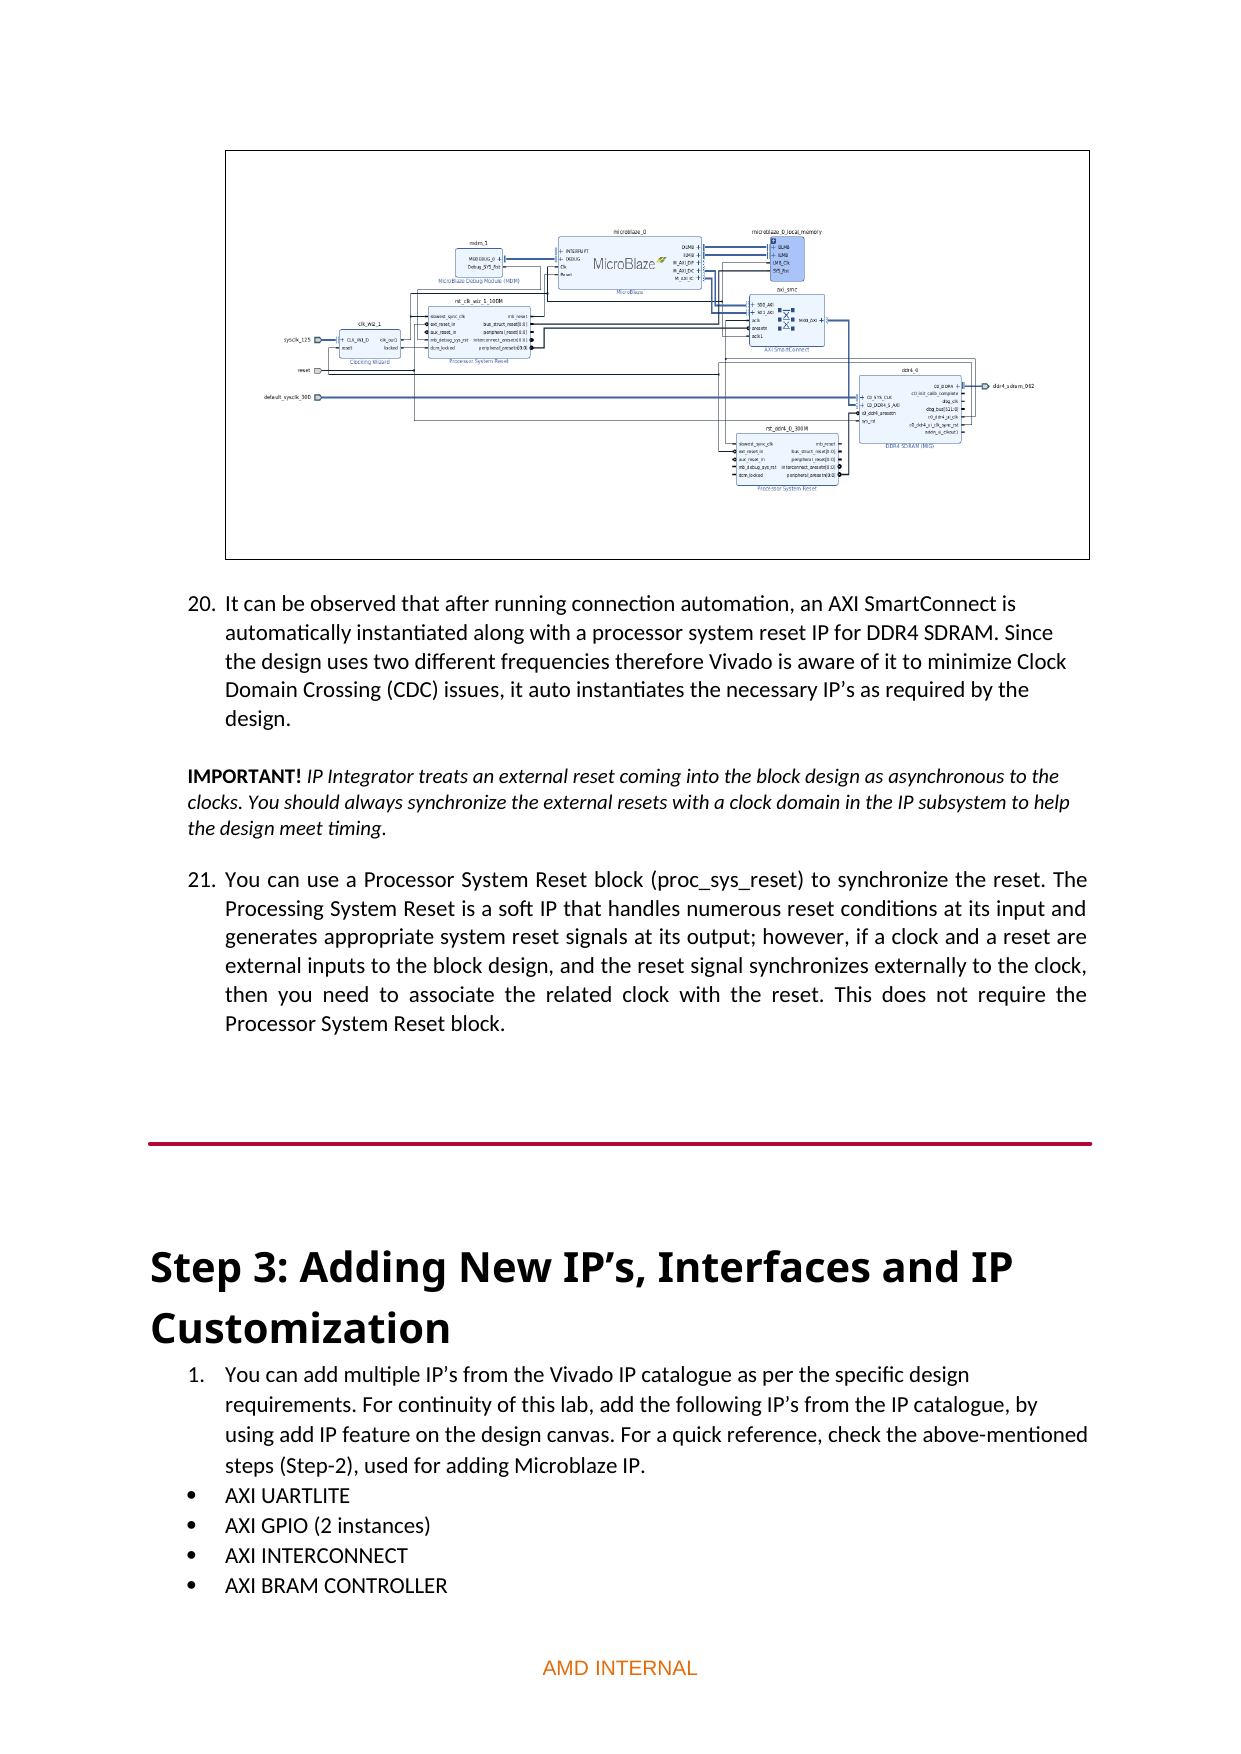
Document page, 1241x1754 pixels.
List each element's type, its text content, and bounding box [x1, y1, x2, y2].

list You can add multiple IP’s from the Vivado IP catalogue as per the specific design requirements. For continuity of this lab, add the following IP’s from the IP catalogue, by using add IP feature on the design canvas. For a quick reference, check the above-mentioned steps (Step-2), used for adding Microblaze IP. [187, 1360, 1090, 1479]
list AXI UARTLITE [187, 1481, 1090, 1509]
list AXI INTERCONNECT [187, 1541, 1090, 1569]
list AXI GPIO (2 instances) [187, 1511, 1090, 1539]
text IMPORTANT! IP Integrator treats an external reset coming into the block design as asynchronous to the clocks. You should always synchronize the external resets with a clock domain in the IP subsystem to help the design meet timing. [187, 763, 1090, 841]
table_header [226, 151, 1089, 559]
picture [236, 151, 1075, 558]
list You can use a Processor System Reset block (proc_sys_reset) to synchronize the reset. The Processing System Reset is a soft IP that handles numerous reset conditions at its input and generates appropriate system reset signals at its output; however, if a clock and a reset are external inputs to the block design, and the reset signal synchronizes externally to the clock, then you need to associate the related clock with the reset. This does not require the Processor System Reset block. [187, 865, 1089, 1037]
subtitle Step 3: Adding New IP’s, Interfaces and IP Customization [150, 1238, 1090, 1356]
list AXI BRAM CONTROLLER [187, 1572, 1090, 1599]
list It can be observed that after running connection automation, an AXI SmartConnect is automatically instantiated along with a processor system reset IP for DDR4 SDRAM. Since the design uses two different frequencies therefore Vivado is aware of it to minimize Clock Domain Crossing (CDC) issues, it auto instantiates the necessary IP’s as required by the design. [187, 589, 1089, 732]
